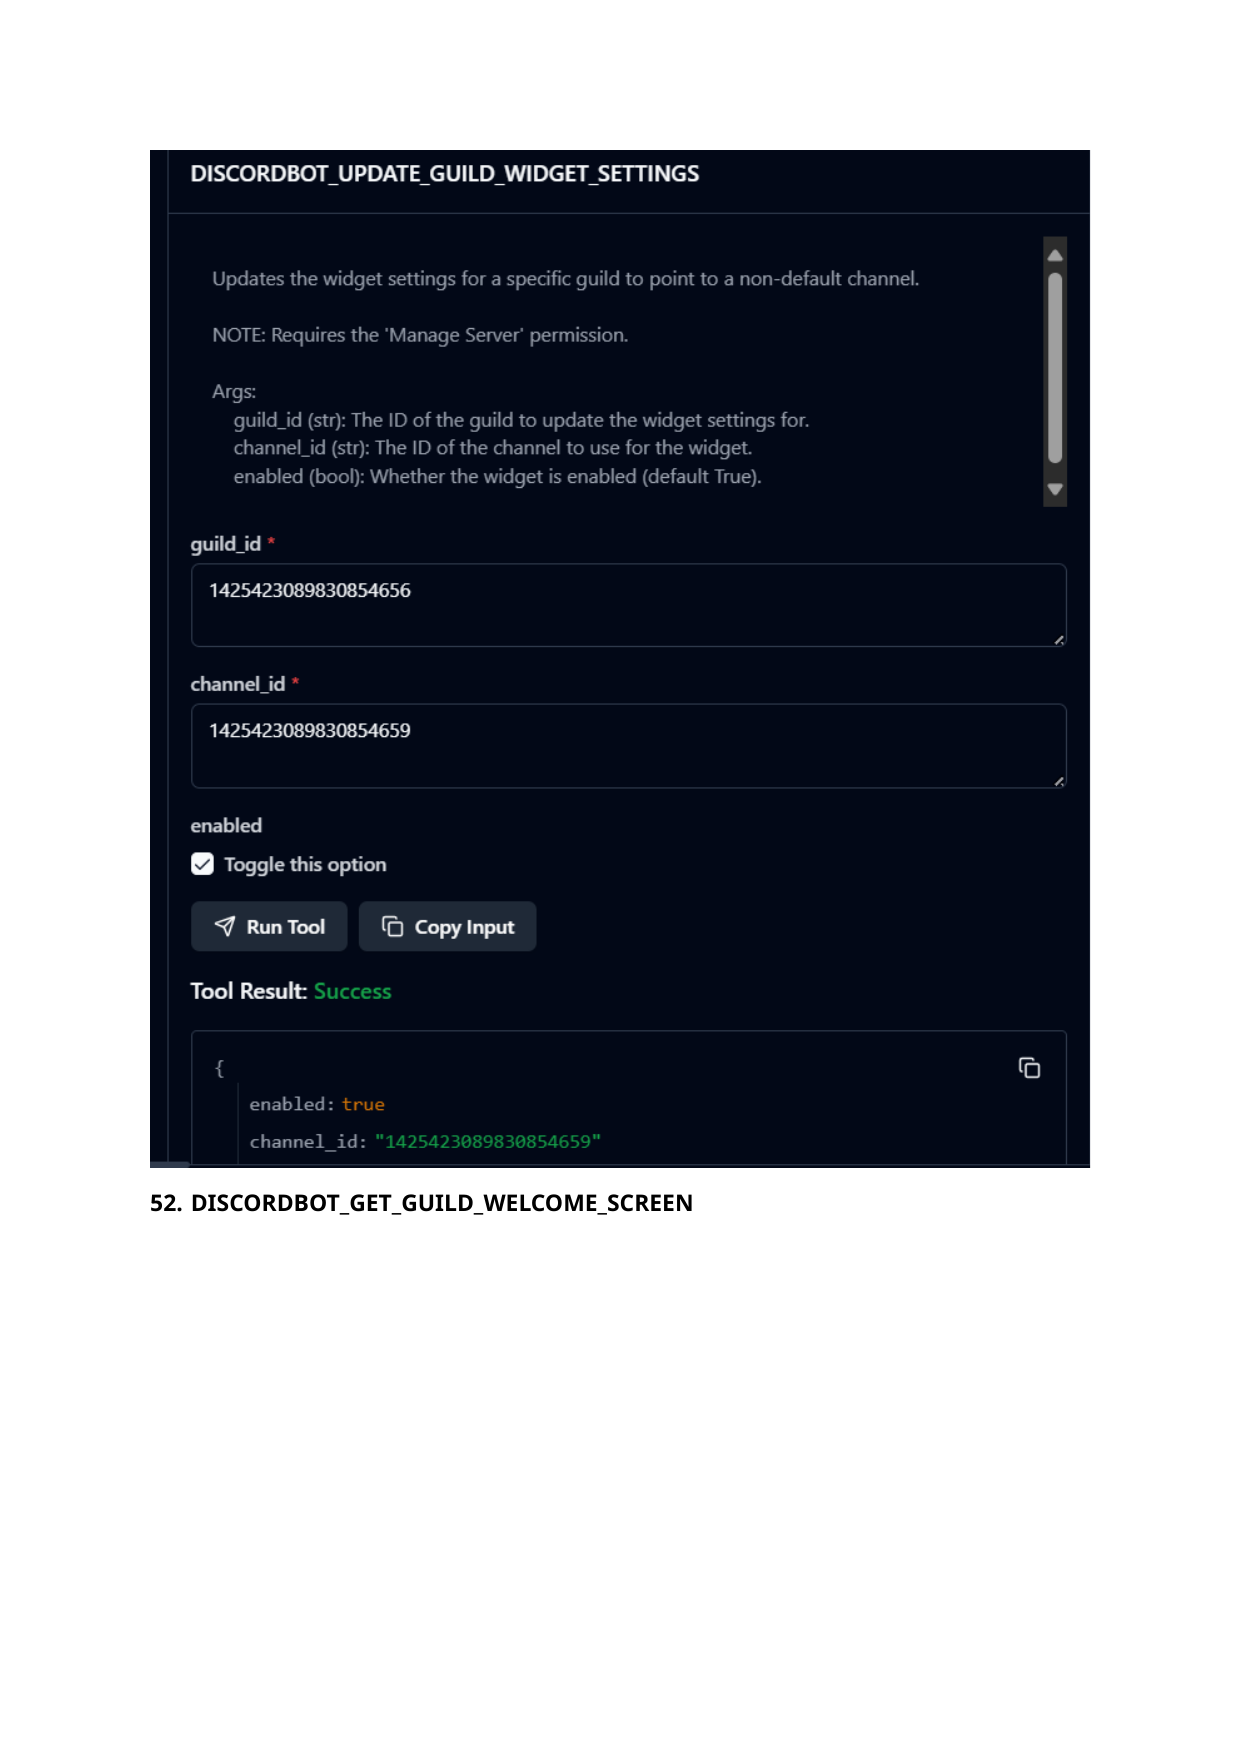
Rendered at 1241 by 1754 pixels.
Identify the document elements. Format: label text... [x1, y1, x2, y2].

picture [150, 150, 1091, 1168]
text 52. DISCORDBOT_GET_GUILD_WELCOME_SCREEN [150, 1187, 1090, 1218]
